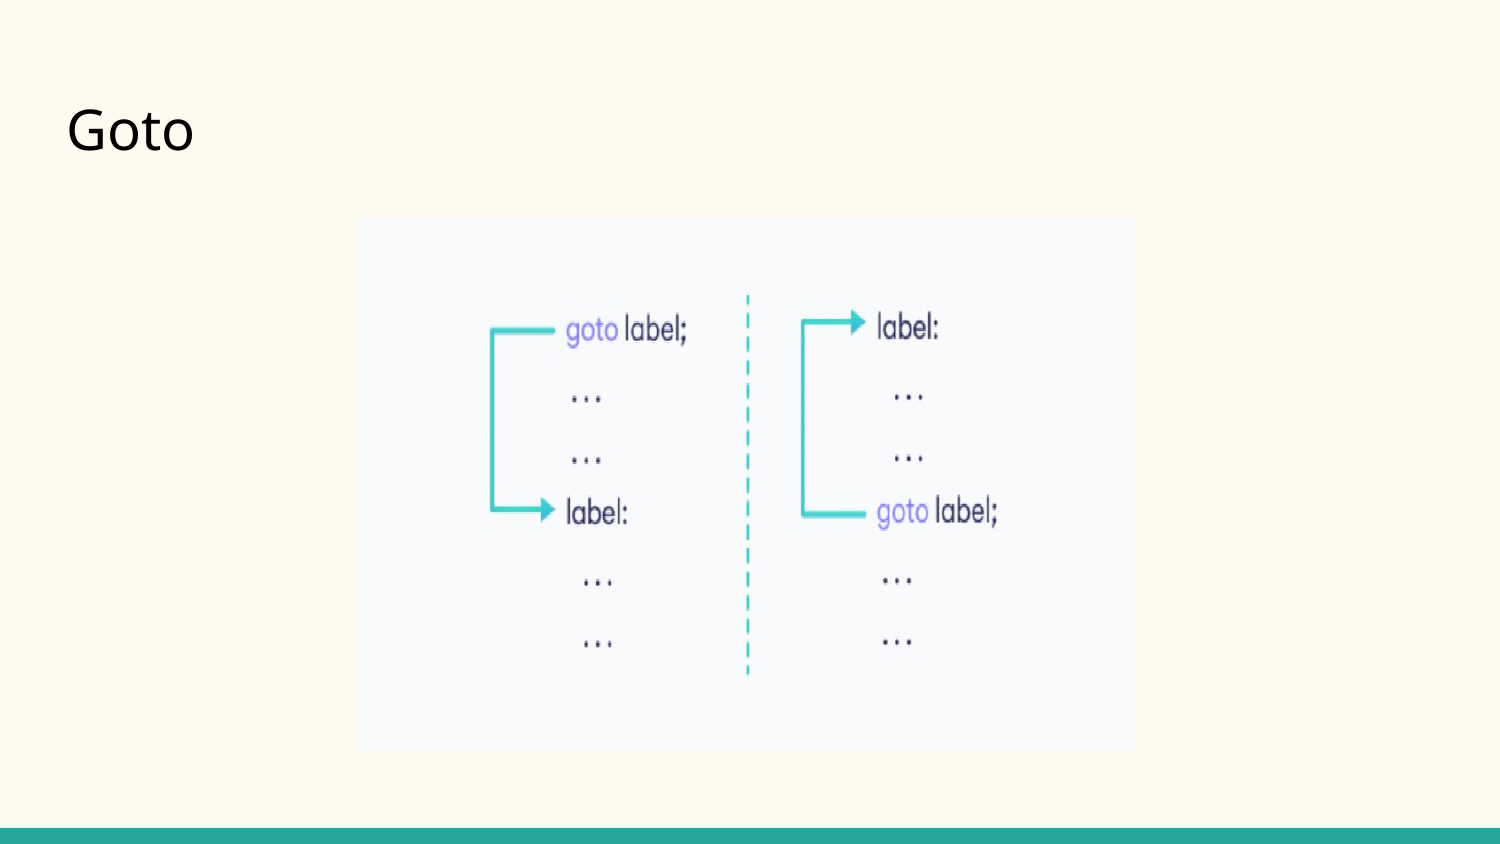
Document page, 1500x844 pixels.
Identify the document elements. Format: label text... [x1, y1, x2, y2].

picture [356, 218, 1135, 751]
text Goto [66, 90, 1500, 167]
